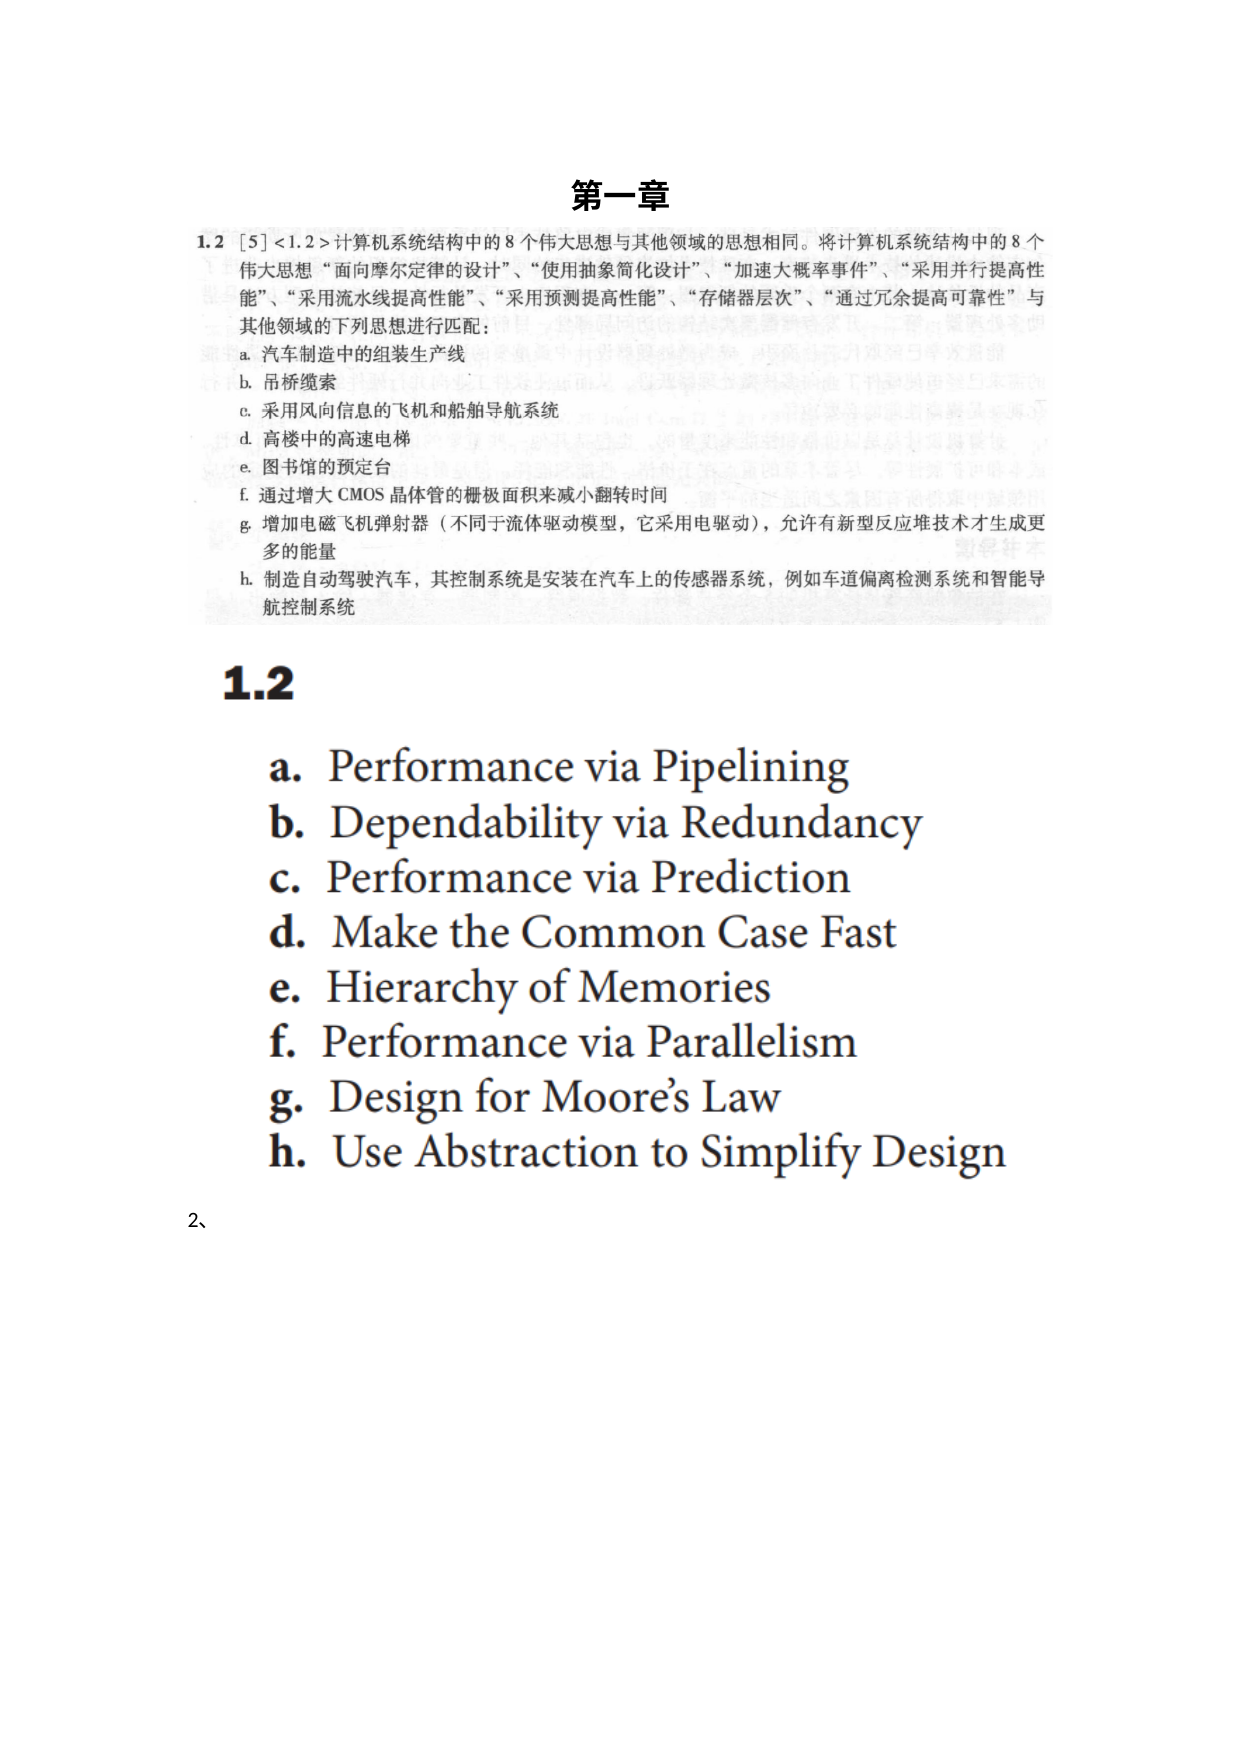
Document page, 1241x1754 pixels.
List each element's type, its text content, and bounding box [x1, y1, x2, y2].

text 2、 [187, 1202, 1053, 1234]
picture [187, 649, 1053, 1199]
text 第一章 [187, 162, 1053, 227]
picture [187, 227, 1053, 625]
